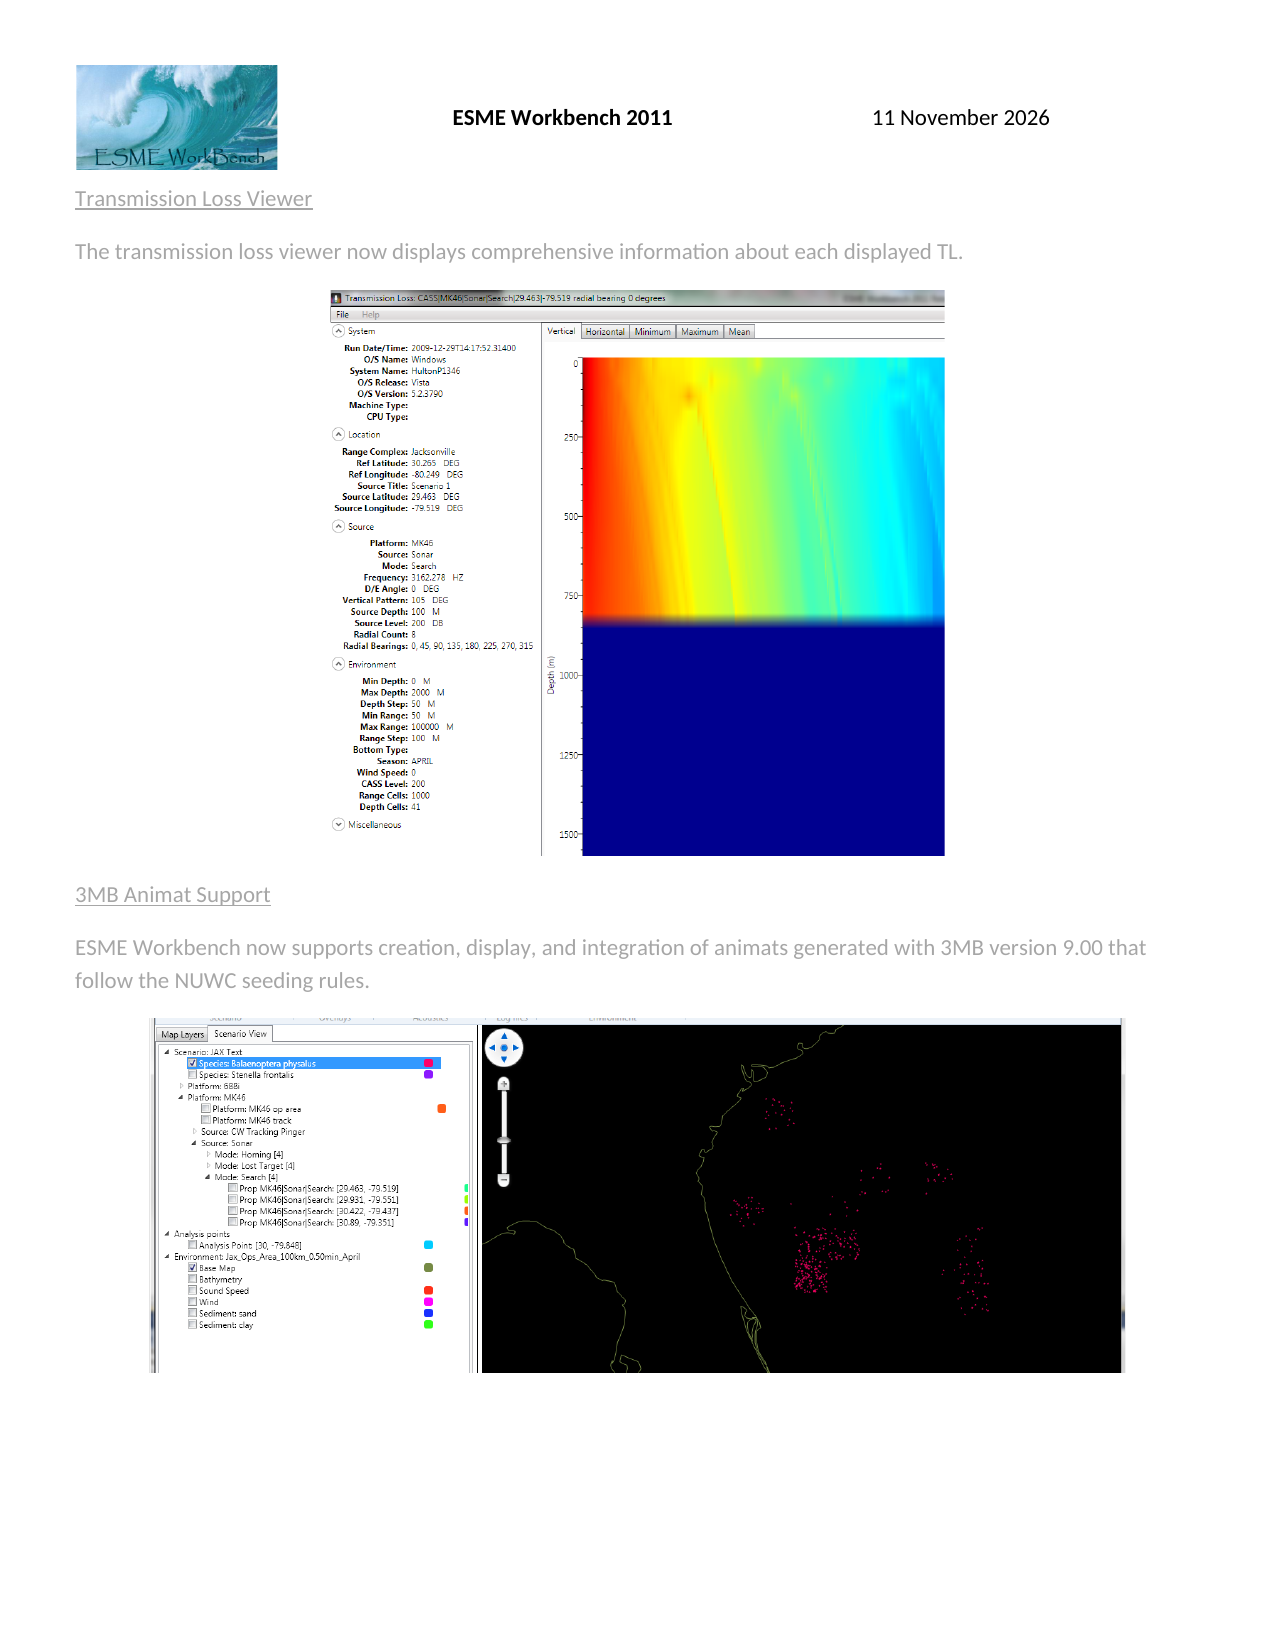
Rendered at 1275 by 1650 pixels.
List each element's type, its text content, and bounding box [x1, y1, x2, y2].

picture [76, 65, 278, 170]
text 3MB Animat Support [75, 881, 1200, 908]
text ESME Workbench now supports creation, display, and integration of animats generated with 3MB version 9.00 that follow the NUWC seeding rules. [75, 933, 1200, 994]
picture [330, 290, 945, 856]
text Transmission Loss Viewer [75, 184, 1200, 212]
text The transmission loss viewer now displays comprehensive information about each displayed TL. [75, 237, 1200, 265]
picture [149, 1018, 1126, 1373]
